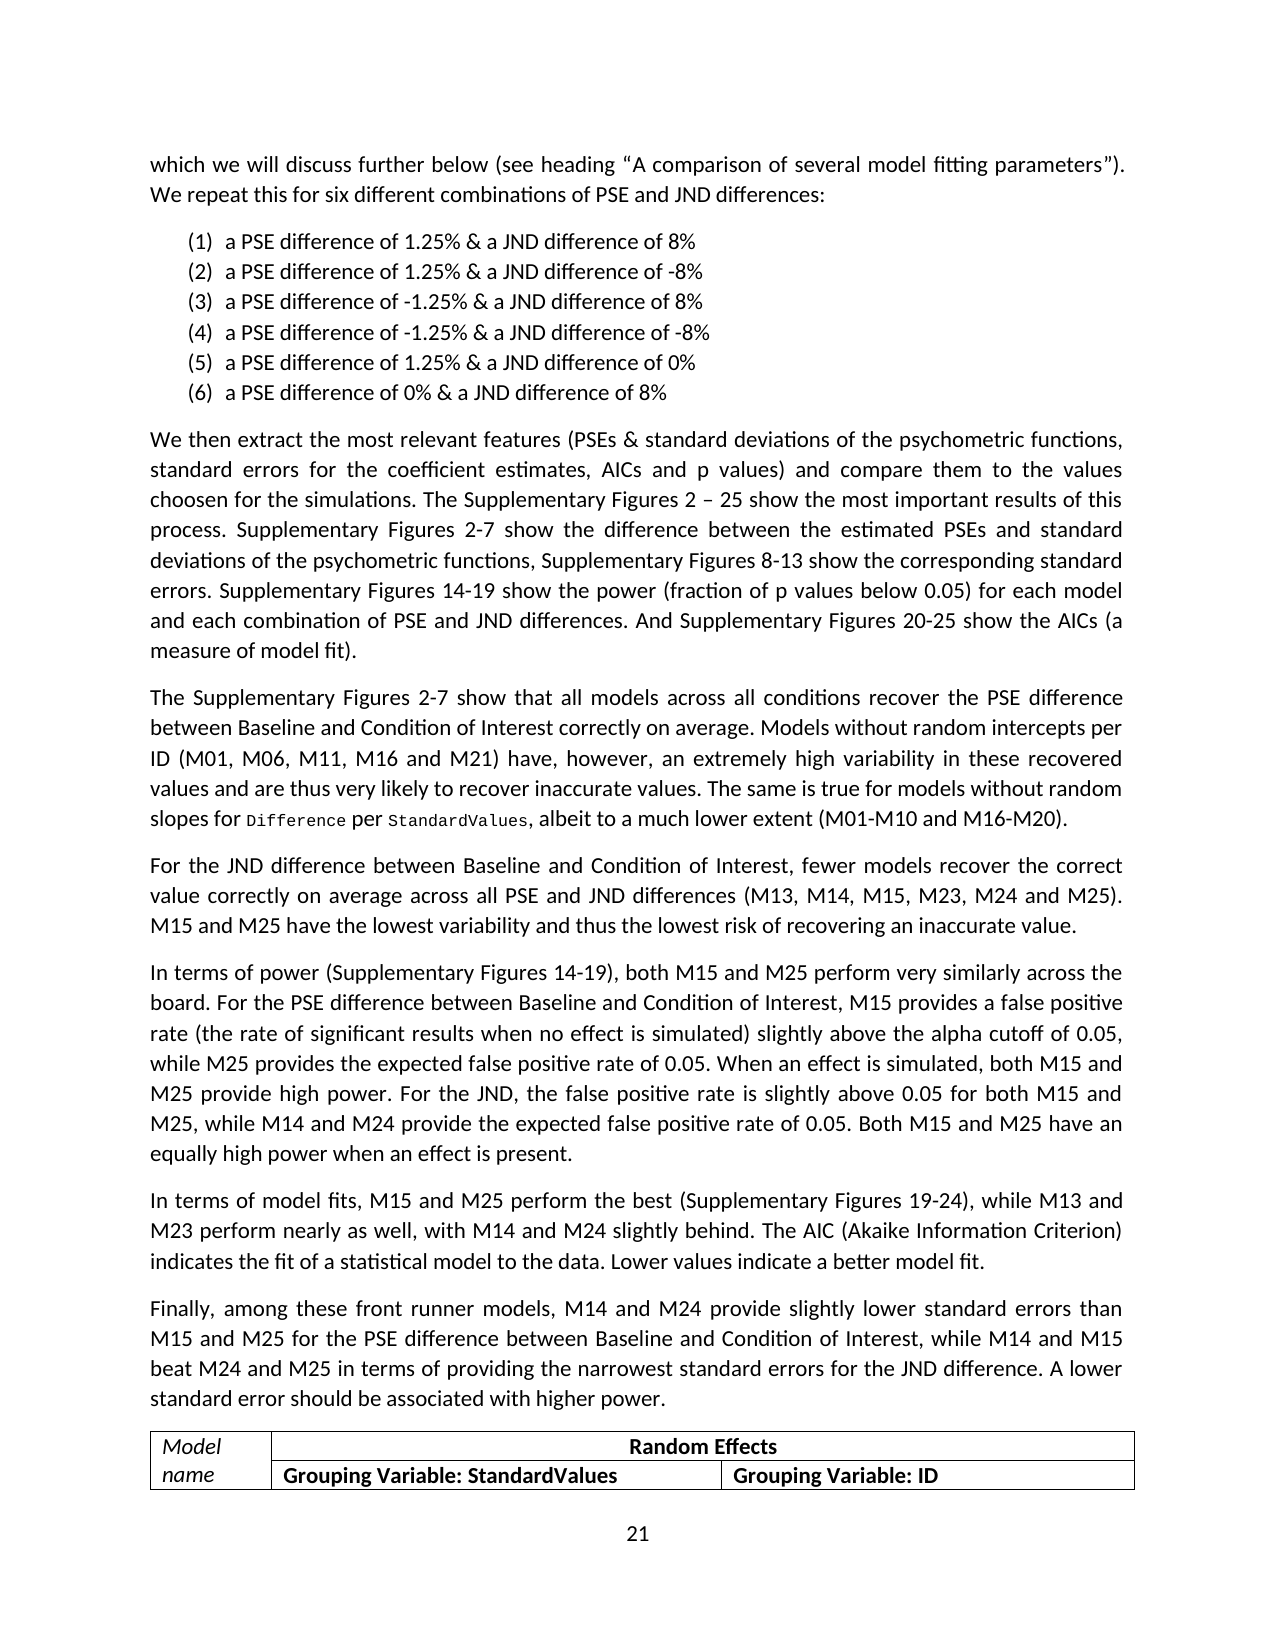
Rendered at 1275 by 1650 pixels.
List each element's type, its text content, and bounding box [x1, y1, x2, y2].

list a PSE difference of 1.25% & a JND difference of -8% [187, 257, 1125, 285]
table_cell Grouping Variable: ID [722, 1461, 1134, 1489]
list a PSE difference of -1.25% & a JND difference of -8% [187, 318, 1125, 346]
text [150, 150, 1125, 208]
table_header Model name [151, 1432, 271, 1489]
list a PSE difference of -1.25% & a JND difference of 8% [187, 287, 1125, 316]
text For the JND difference between Baseline and Condition of Interest, fewer models recover the correct value correctly on average across all PSE and JND differences (M13, M14, M15, M23, M24 and M25). M15 and M25 have the lowest variability and thus the lowest risk of recovering an inaccurate value. [150, 851, 1125, 939]
text The Supplementary Figures 2-7 show that all models across all conditions recover the PSE difference between Baseline and Condition of Interest correctly on average. Models without random intercepts per ID (M01, M06, M11, M16 and M21) have, however, an extremely high variability in these recovered values and are thus very likely to recover inaccurate values. The same is true for models without random slopes for Difference per StandardValues, albeit to a much lower extent (M01-M10 and M16-M20). [150, 683, 1125, 832]
table_header Random Effects [272, 1432, 1134, 1460]
text We then extract the most relevant features (PSEs & standard deviations of the psychometric functions, standard errors for the coefficient estimates, AICs and p values) and compare them to the values choosen for the simulations. The Supplementary Figures 2 – 25 show the most important results of this process. Supplementary Figures 2-7 show the difference between the estimated PSEs and standard deviations of the psychometric functions, Supplementary Figures 8-13 show the corresponding standard errors. Supplementary Figures 14-19 show the power (fraction of p values below 0.05) for each model and each combination of PSE and JND differences. And Supplementary Figures 20-25 show the AICs (a measure of model fit). [150, 425, 1125, 664]
text Finally, among these front runner models, M14 and M24 provide slightly lower standard errors than M15 and M25 for the PSE difference between Baseline and Condition of Interest, while M14 and M15 beat M24 and M25 in terms of providing the narrowest standard errors for the JND difference. A lower standard error should be associated with higher power. [150, 1294, 1125, 1412]
text In terms of model fits, M15 and M25 perform the best (Supplementary Figures 19-24), while M13 and M23 perform nearly as well, with M14 and M24 slightly behind. The AIC (Akaike Information Criterion) indicates the fit of a statistical model to the data. Lower values indicate a better model fit. [150, 1186, 1125, 1275]
list a PSE difference of 1.25% & a JND difference of 8% [187, 227, 1125, 255]
table_cell Grouping Variable: StandardValues [272, 1461, 721, 1489]
text In terms of power (Supplementary Figures 14-19), both M15 and M25 perform very similarly across the board. For the PSE difference between Baseline and Condition of Interest, M15 provides a false positive rate (the rate of significant results when no effect is simulated) slightly above the alpha cutoff of 0.05, while M25 provides the expected false positive rate of 0.05. When an effect is simulated, both M15 and M25 provide high power. For the JND, the false positive rate is slightly above 0.05 for both M15 and M25, while M14 and M24 provide the expected false positive rate of 0.05. Both M15 and M25 have an equally high power when an effect is present. [150, 958, 1125, 1168]
list a PSE difference of 1.25% & a JND difference of 0% [187, 348, 1125, 376]
list a PSE difference of 0% & a JND difference of 8% [187, 378, 1125, 406]
